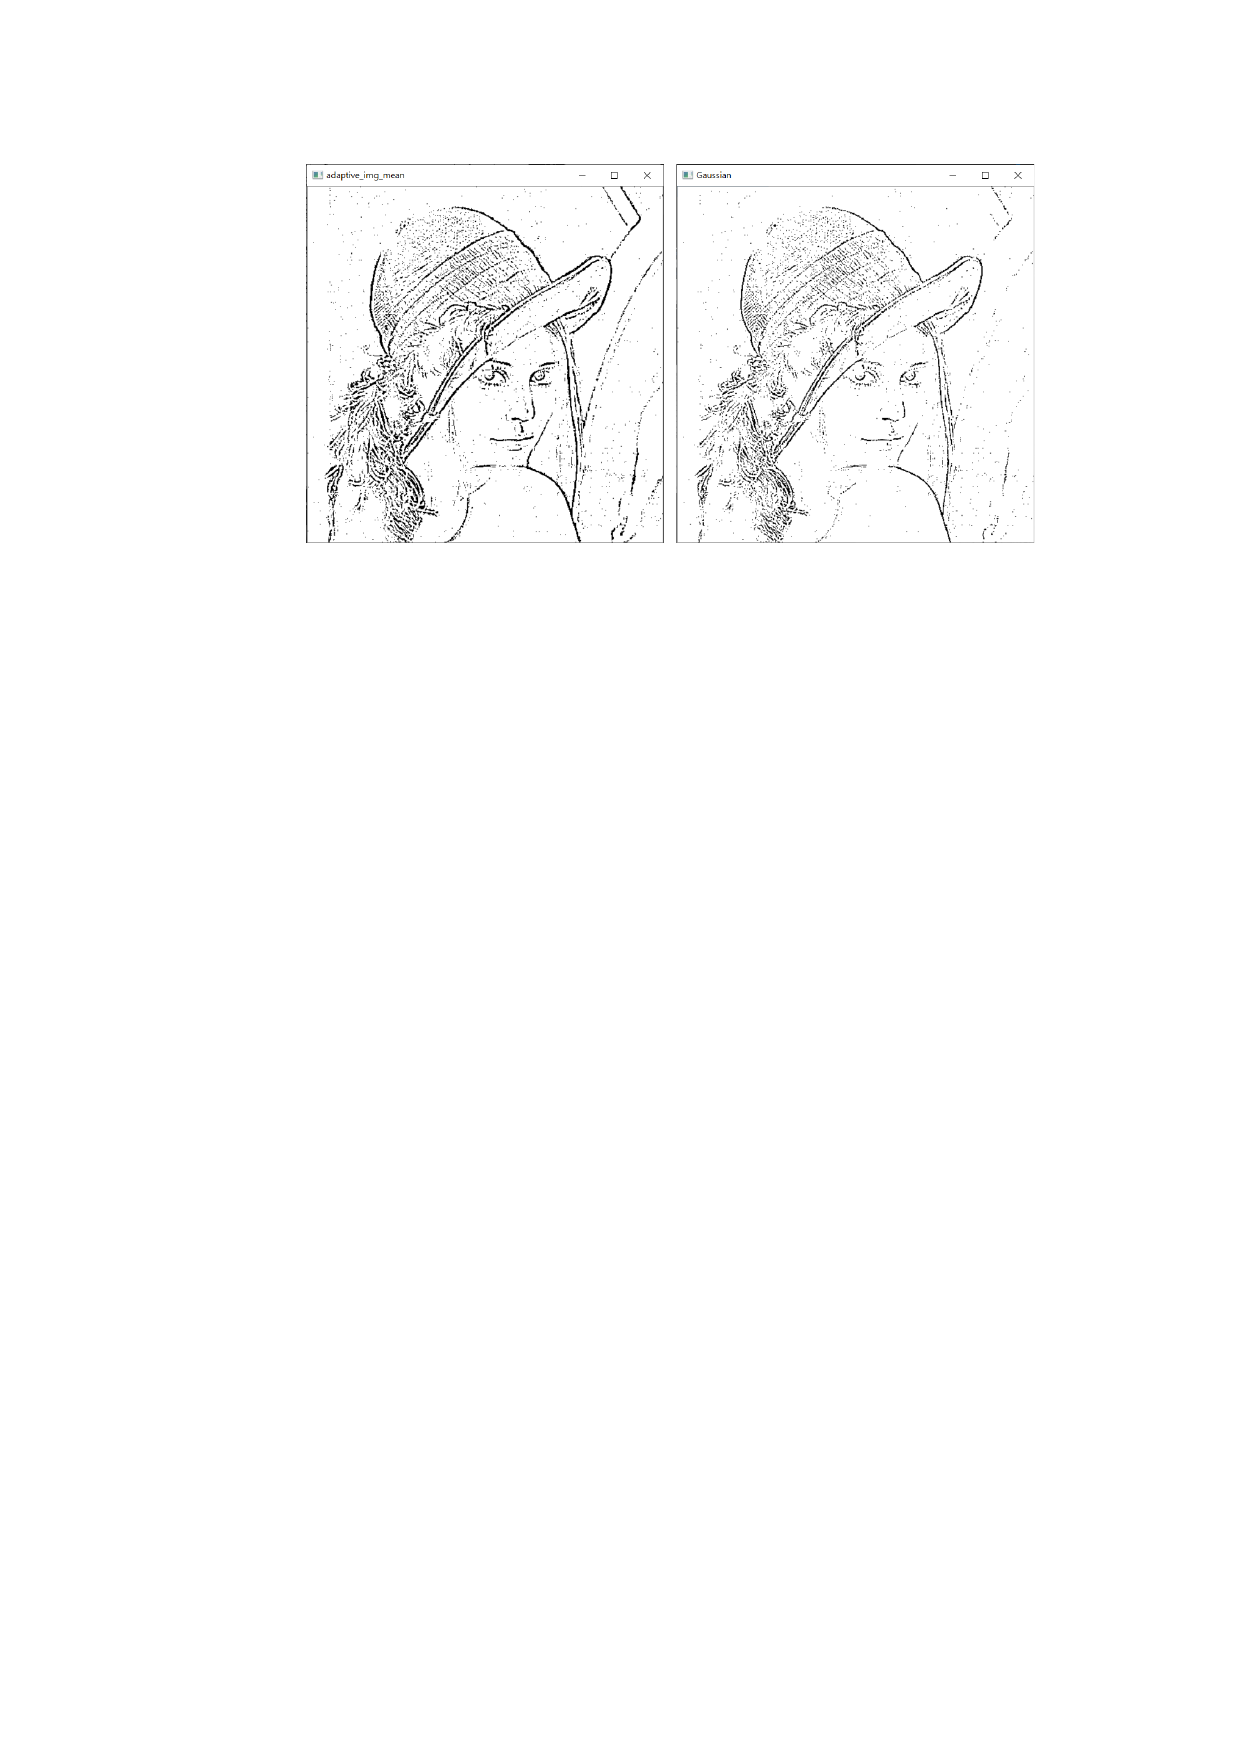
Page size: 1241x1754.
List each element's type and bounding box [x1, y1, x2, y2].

picture [306, 164, 664, 543]
picture [676, 164, 1035, 543]
